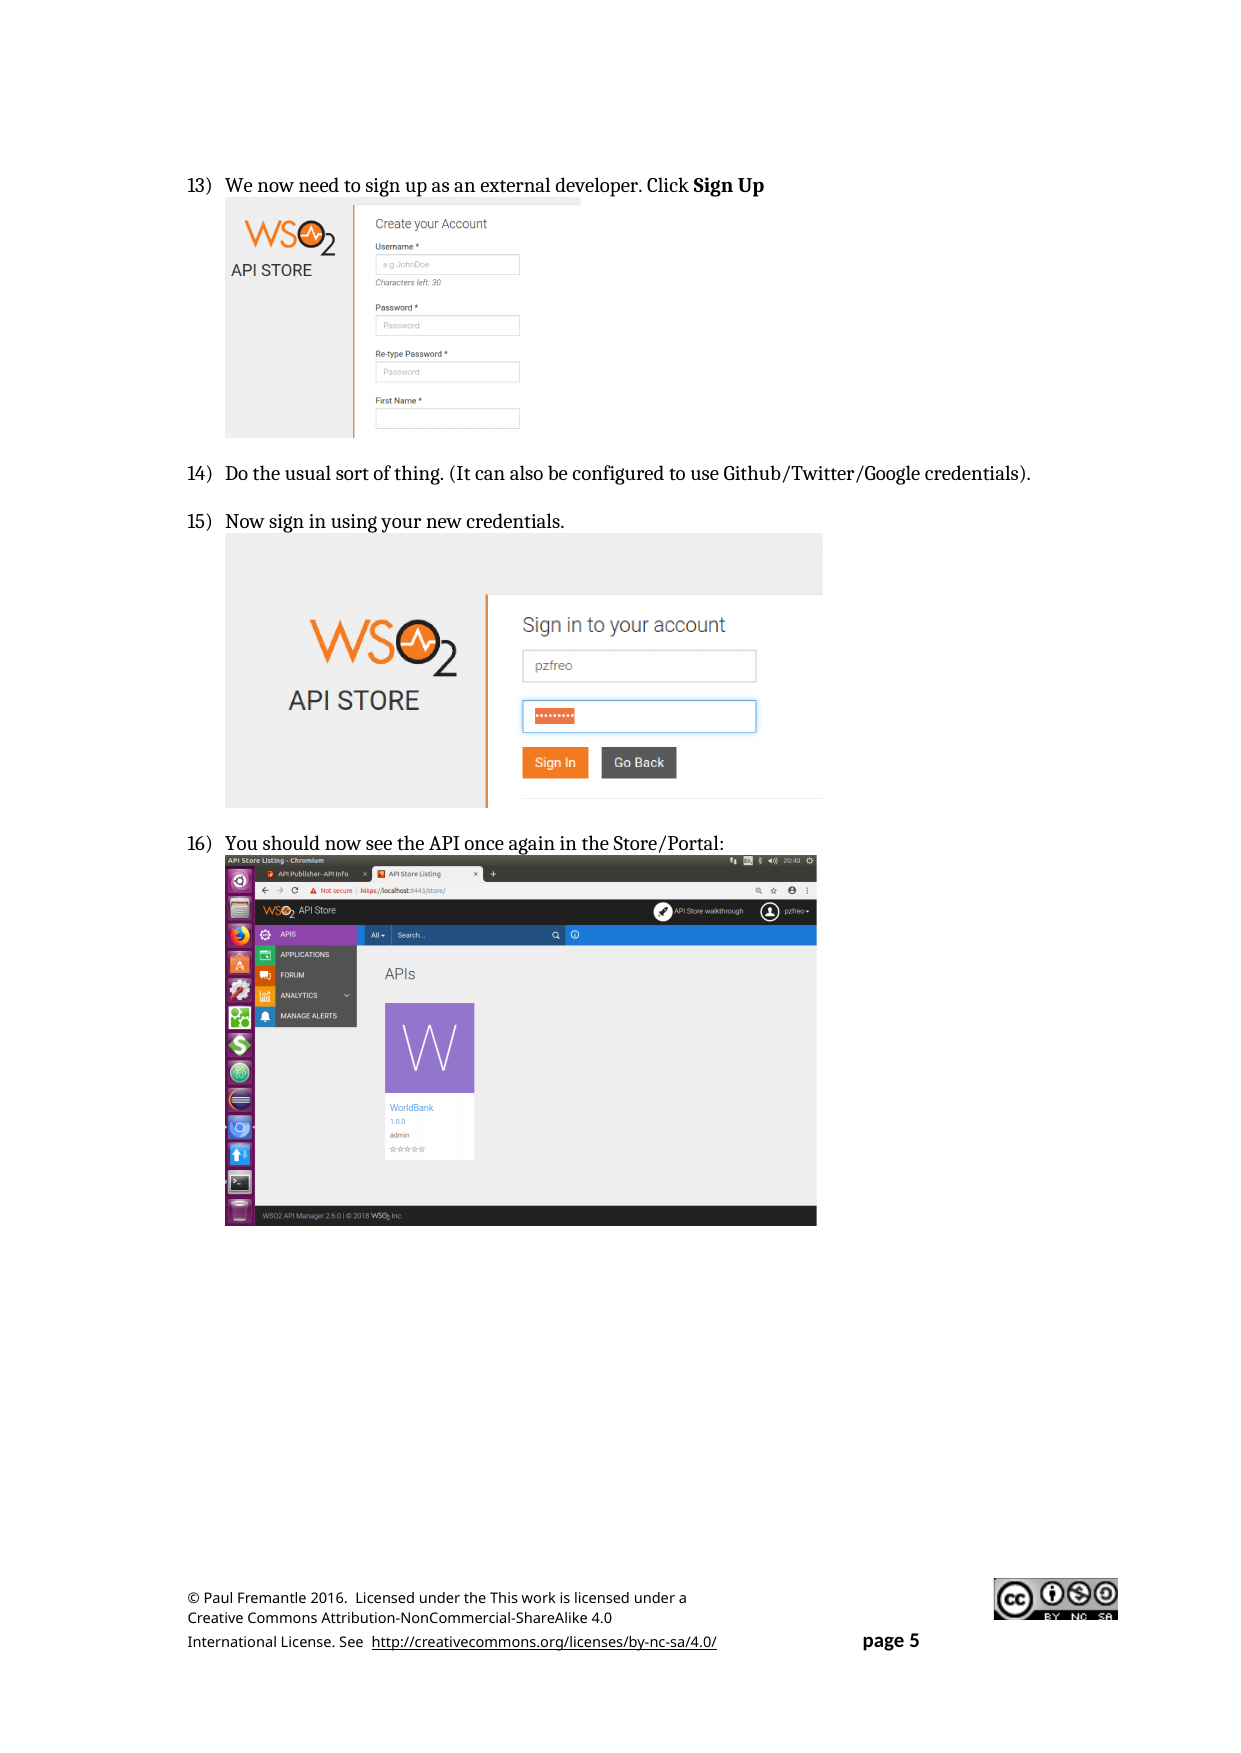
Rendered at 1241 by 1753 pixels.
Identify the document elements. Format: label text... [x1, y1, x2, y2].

list We now need to sign up as an external developer. Click Sign Up [187, 174, 1053, 198]
picture [225, 533, 823, 808]
list Do the usual sort of thing. (It can also be configured to use Github/Twitter/Google credentials). [187, 462, 1053, 510]
picture [225, 855, 817, 1226]
picture [225, 197, 581, 438]
picture [993, 1578, 1118, 1620]
